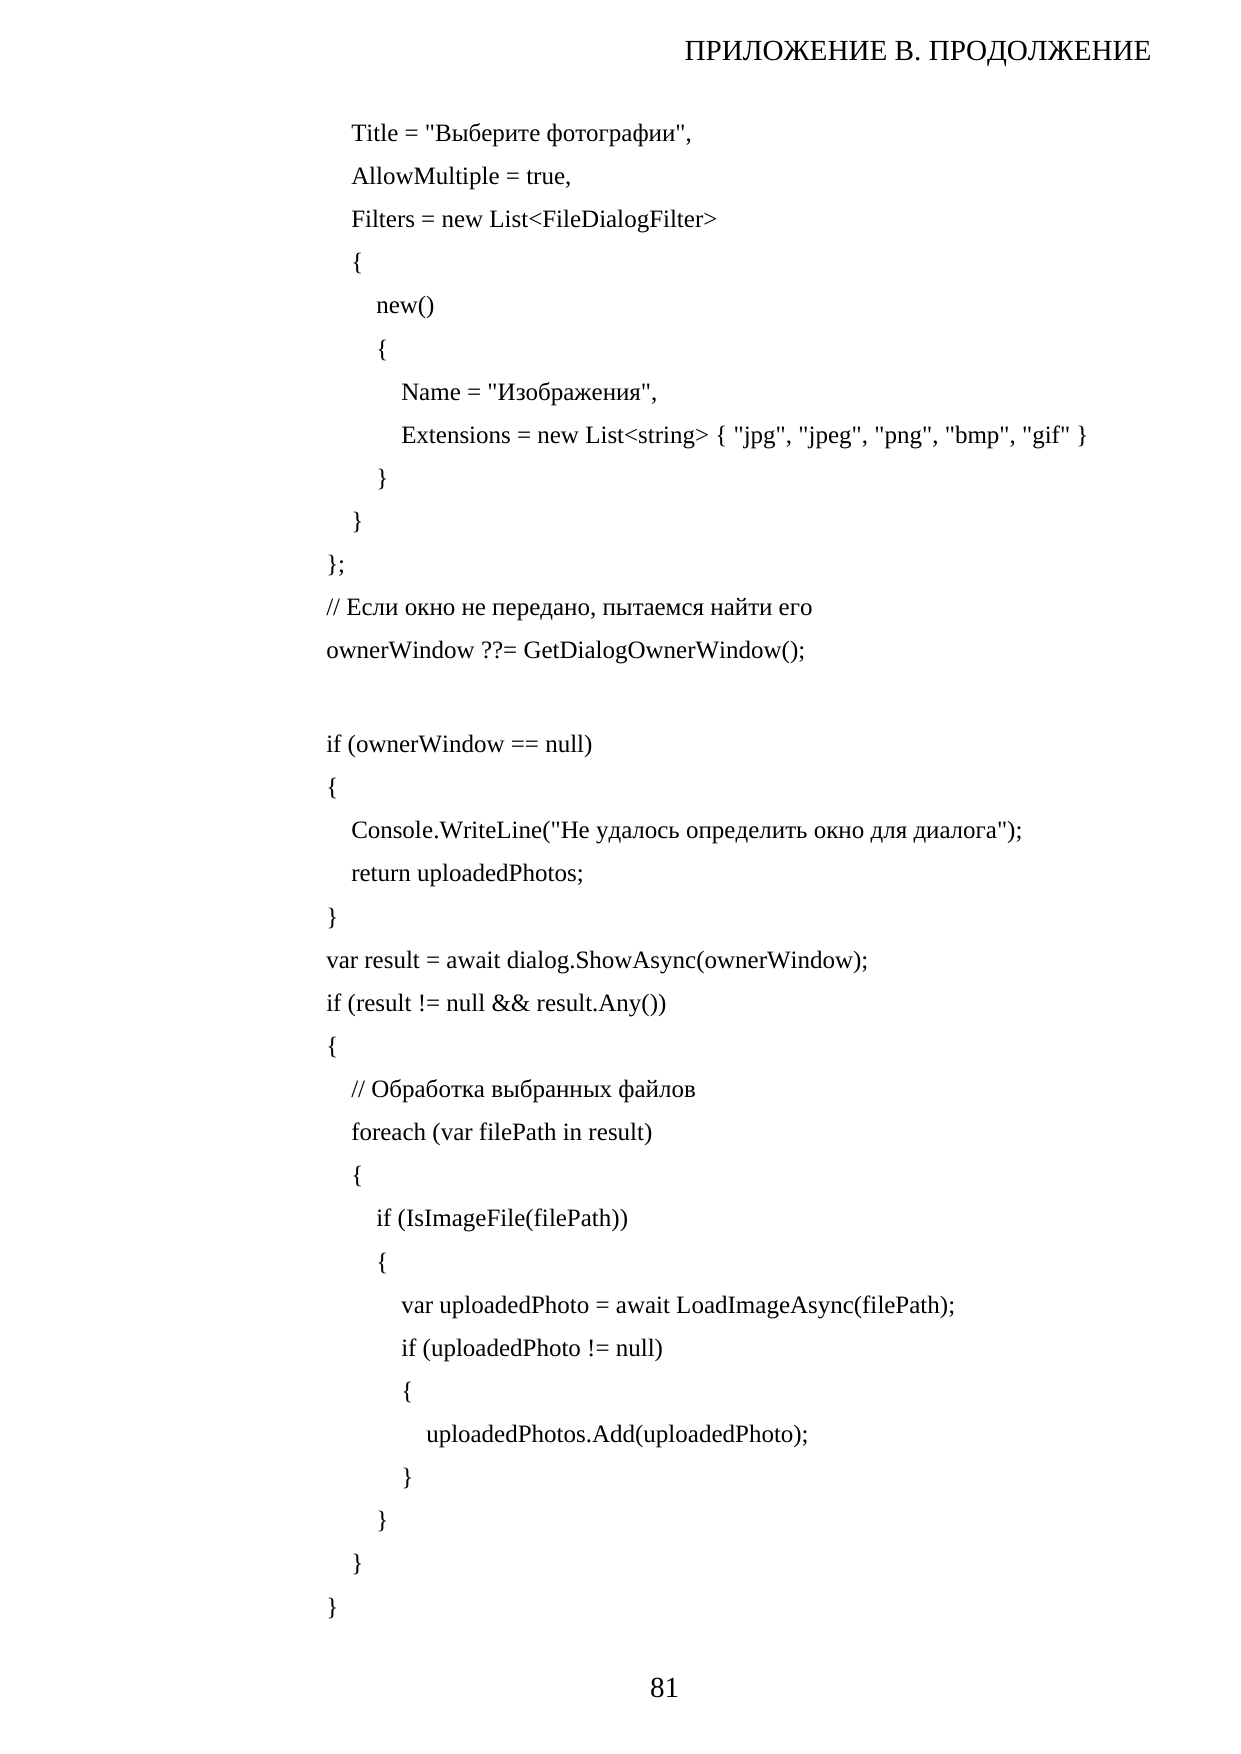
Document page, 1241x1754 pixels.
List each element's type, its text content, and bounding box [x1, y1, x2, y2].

text foreach (var filePath in result) [177, 1117, 1152, 1146]
text var uploadedPhoto = await LoadImageAsync(filePath); [177, 1290, 1152, 1318]
text } [177, 902, 1152, 930]
text if (IsImageFile(filePath)) [177, 1203, 1152, 1232]
text } [177, 1505, 1152, 1534]
text if (result != null && result.Any()) [177, 988, 1152, 1017]
text } [177, 506, 1152, 535]
text { [177, 334, 1152, 362]
text { [177, 1031, 1152, 1060]
text } [177, 1592, 1152, 1620]
text } [177, 1548, 1152, 1577]
text { [177, 247, 1152, 276]
text AllowMultiple = true, [177, 161, 1152, 190]
text var result = await dialog.ShowAsync(ownerWindow); [177, 945, 1152, 973]
text { [177, 1376, 1152, 1405]
text } [177, 463, 1152, 492]
text if (uploadedPhoto != null) [177, 1333, 1152, 1362]
text Extensions = new List<string> { "jpg", "jpeg", "png", "bmp", "gif" } [177, 420, 1152, 449]
text Title = "Выберите фотографии", [177, 118, 1152, 147]
text Name = "Изображения", [177, 377, 1152, 406]
text { [177, 1160, 1152, 1189]
text Console.WriteLine("Не удалось определить окно для диалога"); [177, 815, 1152, 844]
text } [177, 1462, 1152, 1491]
text ownerWindow ??= GetDialogOwnerWindow(); [177, 636, 1152, 664]
text if (ownerWindow == null) [177, 729, 1152, 758]
text }; [177, 549, 1152, 578]
text // Обработка выбранных файлов [177, 1074, 1152, 1103]
text return uploadedPhotos; [177, 858, 1152, 887]
text new() [177, 291, 1152, 319]
text { [177, 772, 1152, 801]
text uploadedPhotos.Add(uploadedPhoto); [177, 1419, 1152, 1448]
text { [177, 1247, 1152, 1275]
text Filters = new List<FileDialogFilter> [177, 204, 1152, 233]
text // Если окно не передано, пытаемся найти его [177, 592, 1152, 621]
